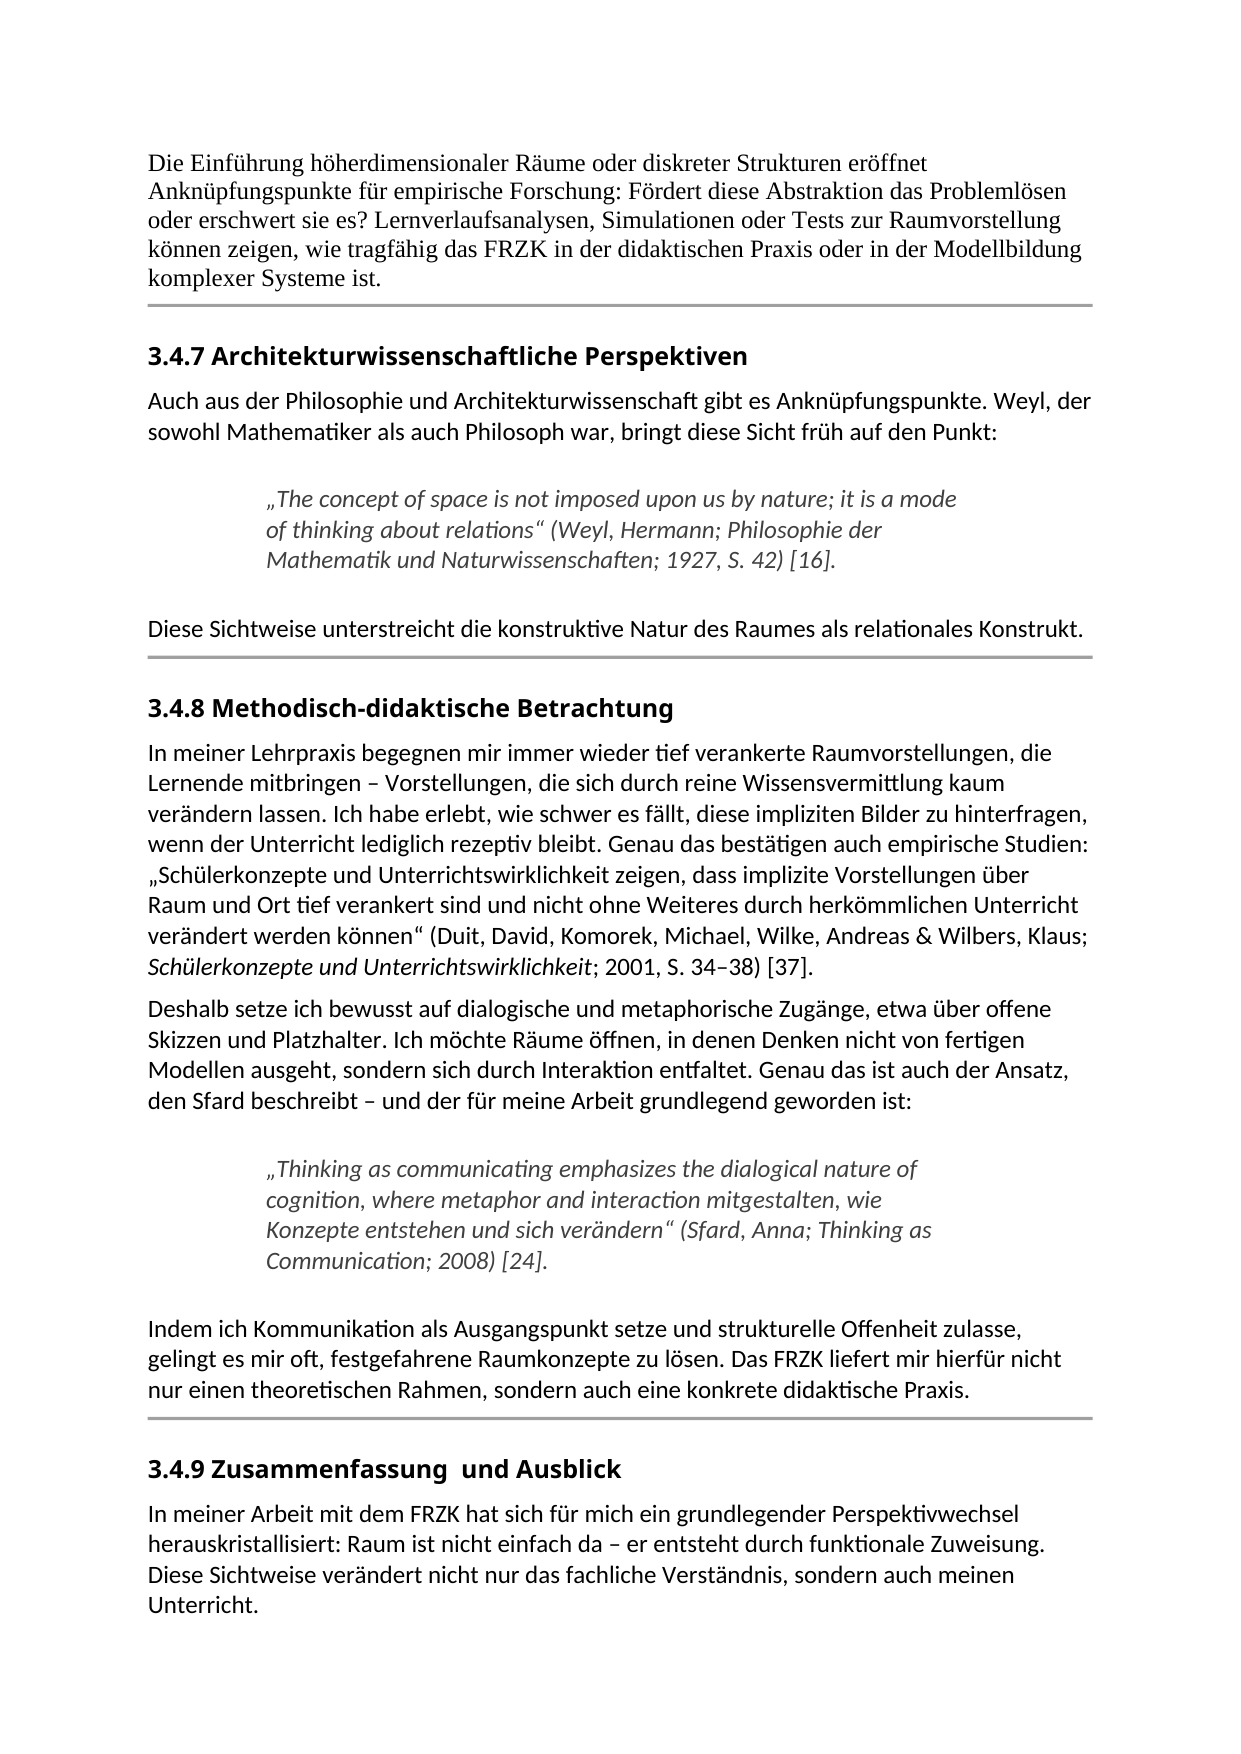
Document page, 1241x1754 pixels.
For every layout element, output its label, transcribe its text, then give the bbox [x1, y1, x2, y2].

text In meiner Arbeit mit dem FRZK hat sich für mich ein grundlegender Perspektivwechsel herauskristallisiert: Raum ist nicht einfach da – er entsteht durch funktionale Zuweisung. Diese Sichtweise verändert nicht nur das fachliche Verständnis, sondern auch meinen Unterricht. [148, 1498, 1093, 1620]
text „Thinking as communicating emphasizes the dialogical nature of cognition, where metaphor and interaction mitgestalten, wie Konzepte entstehen und sich verändern“ (Sfard, Anna; Thinking as Communication; 2008) [24]. [266, 1153, 974, 1275]
text Auch aus der Philosophie und Architekturwissenschaft gibt es Anknüpfungspunkte. Weyl, der sowohl Mathematiker als auch Philosoph war, bringt diese Sicht früh auf den Punkt: [148, 385, 1093, 446]
text Deshalb setze ich bewusst auf dialogische und metaphorische Zugänge, etwa über offene Skizzen und Platzhalter. Ich möchte Räume öffnen, in denen Denken nicht von fertigen Modellen ausgeht, sondern sich durch Interaktion entfaltet. Genau das ist auch der Ansatz, den Sfard beschreibt – und der für meine Arbeit grundlegend geworden ist: [148, 994, 1093, 1116]
text In meiner Lehrpraxis begegnen mir immer wieder tief verankerte Raumvorstellungen, die Lernende mitbringen – Vorstellungen, die sich durch reine Wissensvermittlung kaum verändern lassen. Ich habe erlebt, wie schwer es fällt, diese impliziten Bilder zu hinterfragen, wenn der Unterricht lediglich rezeptiv bleibt. Genau das bestätigen auch empirische Studien: „Schülerkonzepte und Unterrichtswirklichkeit zeigen, dass implizite Vorstellungen über Raum und Ort tief verankert sind und nicht ohne Weiteres durch herkömmlichen Unterricht verändert werden können“ (Duit, David, Komorek, Michael, Wilke, Andreas & Wilbers, Klaus; Schülerkonzepte und Unterrichtswirklichkeit; 2001, S. 34–38) [37]. [148, 737, 1093, 981]
subtitle 3.4.7 Architekturwissenschaftliche Perspektiven [148, 338, 1093, 373]
subtitle 3.4.9 Zusammenfassung und Ausblick [148, 1452, 1093, 1486]
text „The concept of space is not imposed upon us by nature; it is a mode of thinking about relations“ (Weyl, Hermann; Philosophie der Mathematik und Naturwissenschaften; 1927, S. 42) [16]. [266, 484, 974, 575]
text Diese Sichtweise unterstreicht die konstruktive Natur des Raumes als relationales Konstrukt. [148, 613, 1093, 643]
text Die Einführung höherdimensionaler Räume oder diskreter Strukturen eröffnet Anknüpfungspunkte für empirische Forschung: Fördert diese Abstraktion das Problemlösen oder erschwert sie es? Lernverlaufsanalysen, Simulationen oder Tests zur Raumvorstellung können zeigen, wie tragfähig das FRZK in der didaktischen Praxis oder in der Modellbildung komplexer Systeme ist. [148, 148, 1093, 291]
subtitle 3.4.8 Methodisch-didaktische Betrachtung [148, 690, 1093, 724]
text Indem ich Kommunikation als Ausgangspunkt setze und strukturelle Offenheit zulasse, gelingt es mir oft, festgefahrene Raumkonzepte zu lösen. Das FRZK liefert mir hierfür nicht nur einen theoretischen Rahmen, sondern auch eine konkrete didaktische Praxis. [148, 1313, 1093, 1404]
